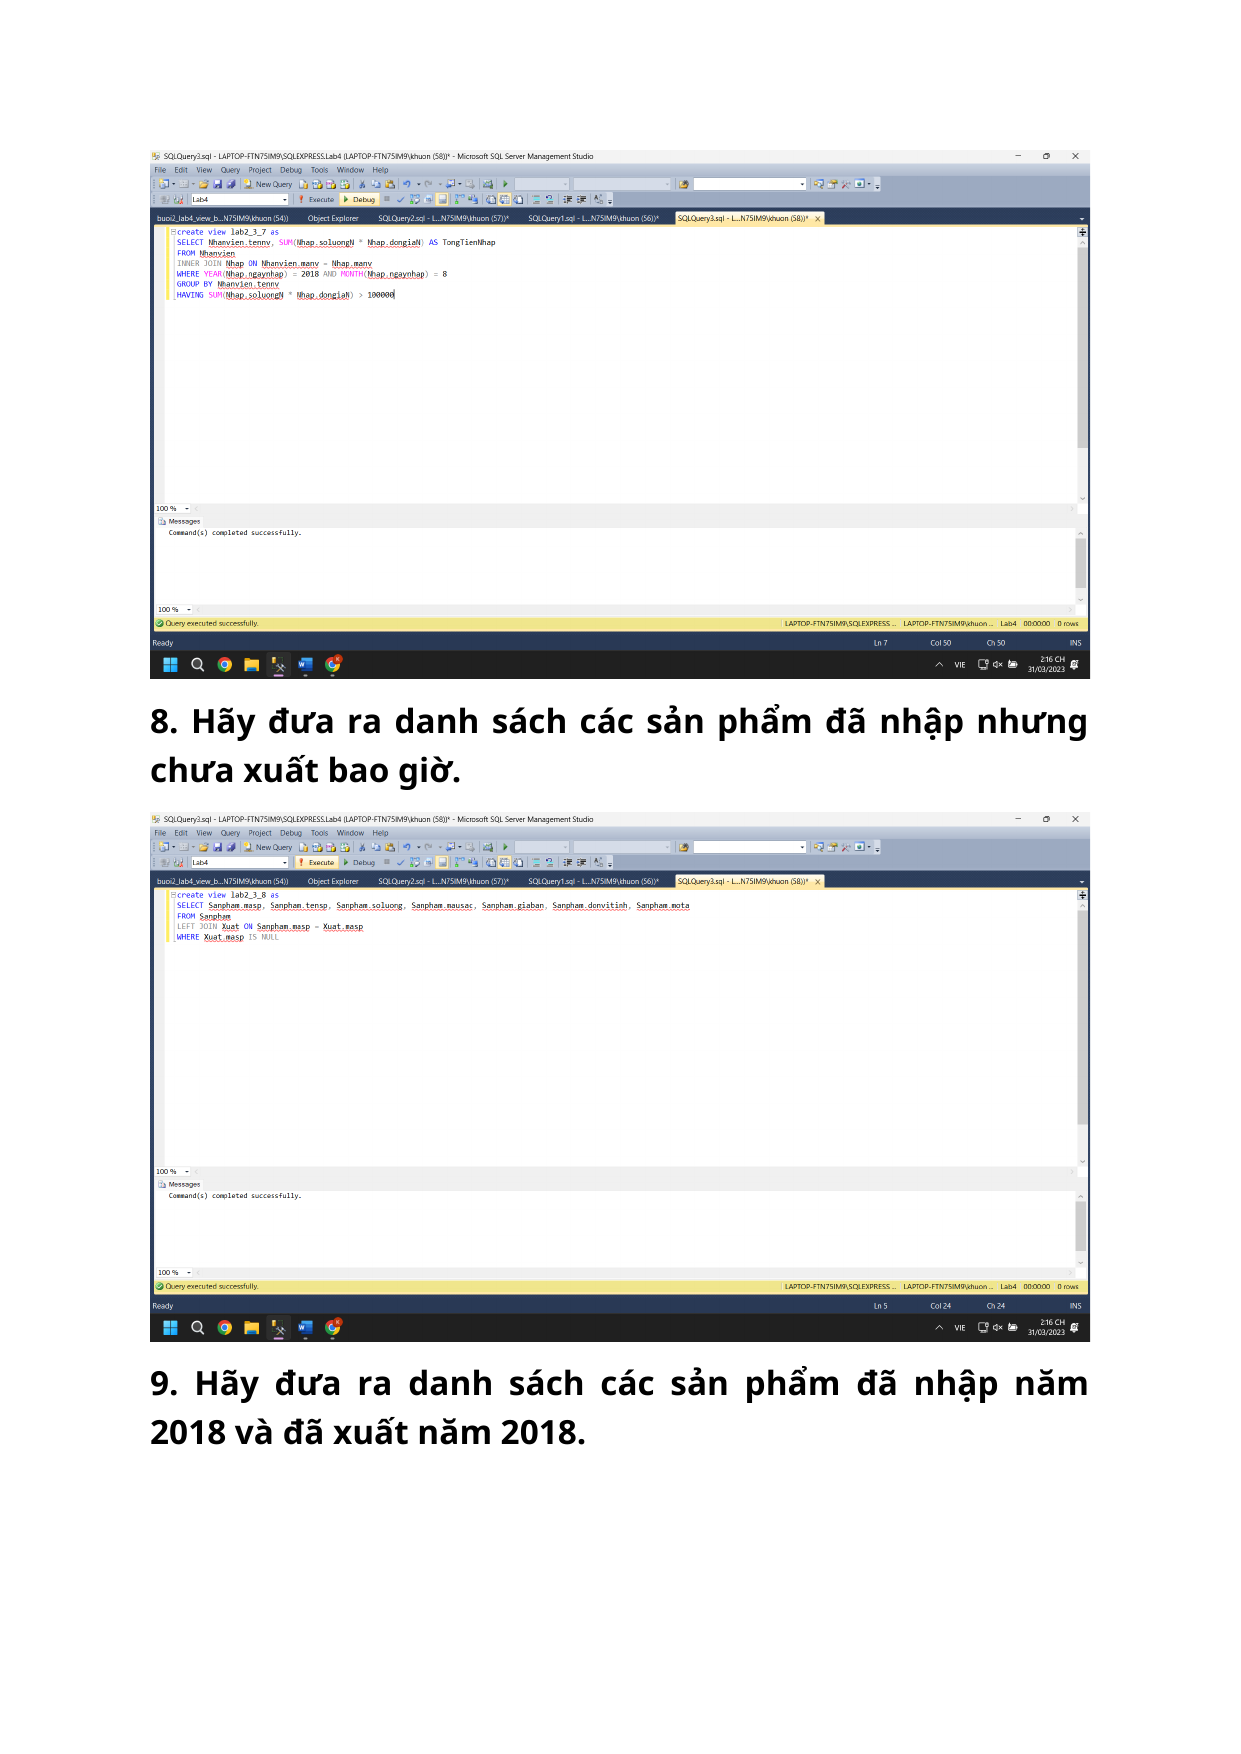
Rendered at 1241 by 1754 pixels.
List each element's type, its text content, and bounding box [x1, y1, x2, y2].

text 9. Hãy đưa ra danh sách các sản phẩm đã nhập năm 2018 và đã xuất năm 2018. [150, 1360, 1090, 1454]
text 8. Hãy đưa ra danh sách các sản phẩm đã nhập nhưng chưa xuất bao giờ. [150, 698, 1090, 792]
picture [150, 812, 1091, 1342]
picture [150, 150, 1091, 679]
